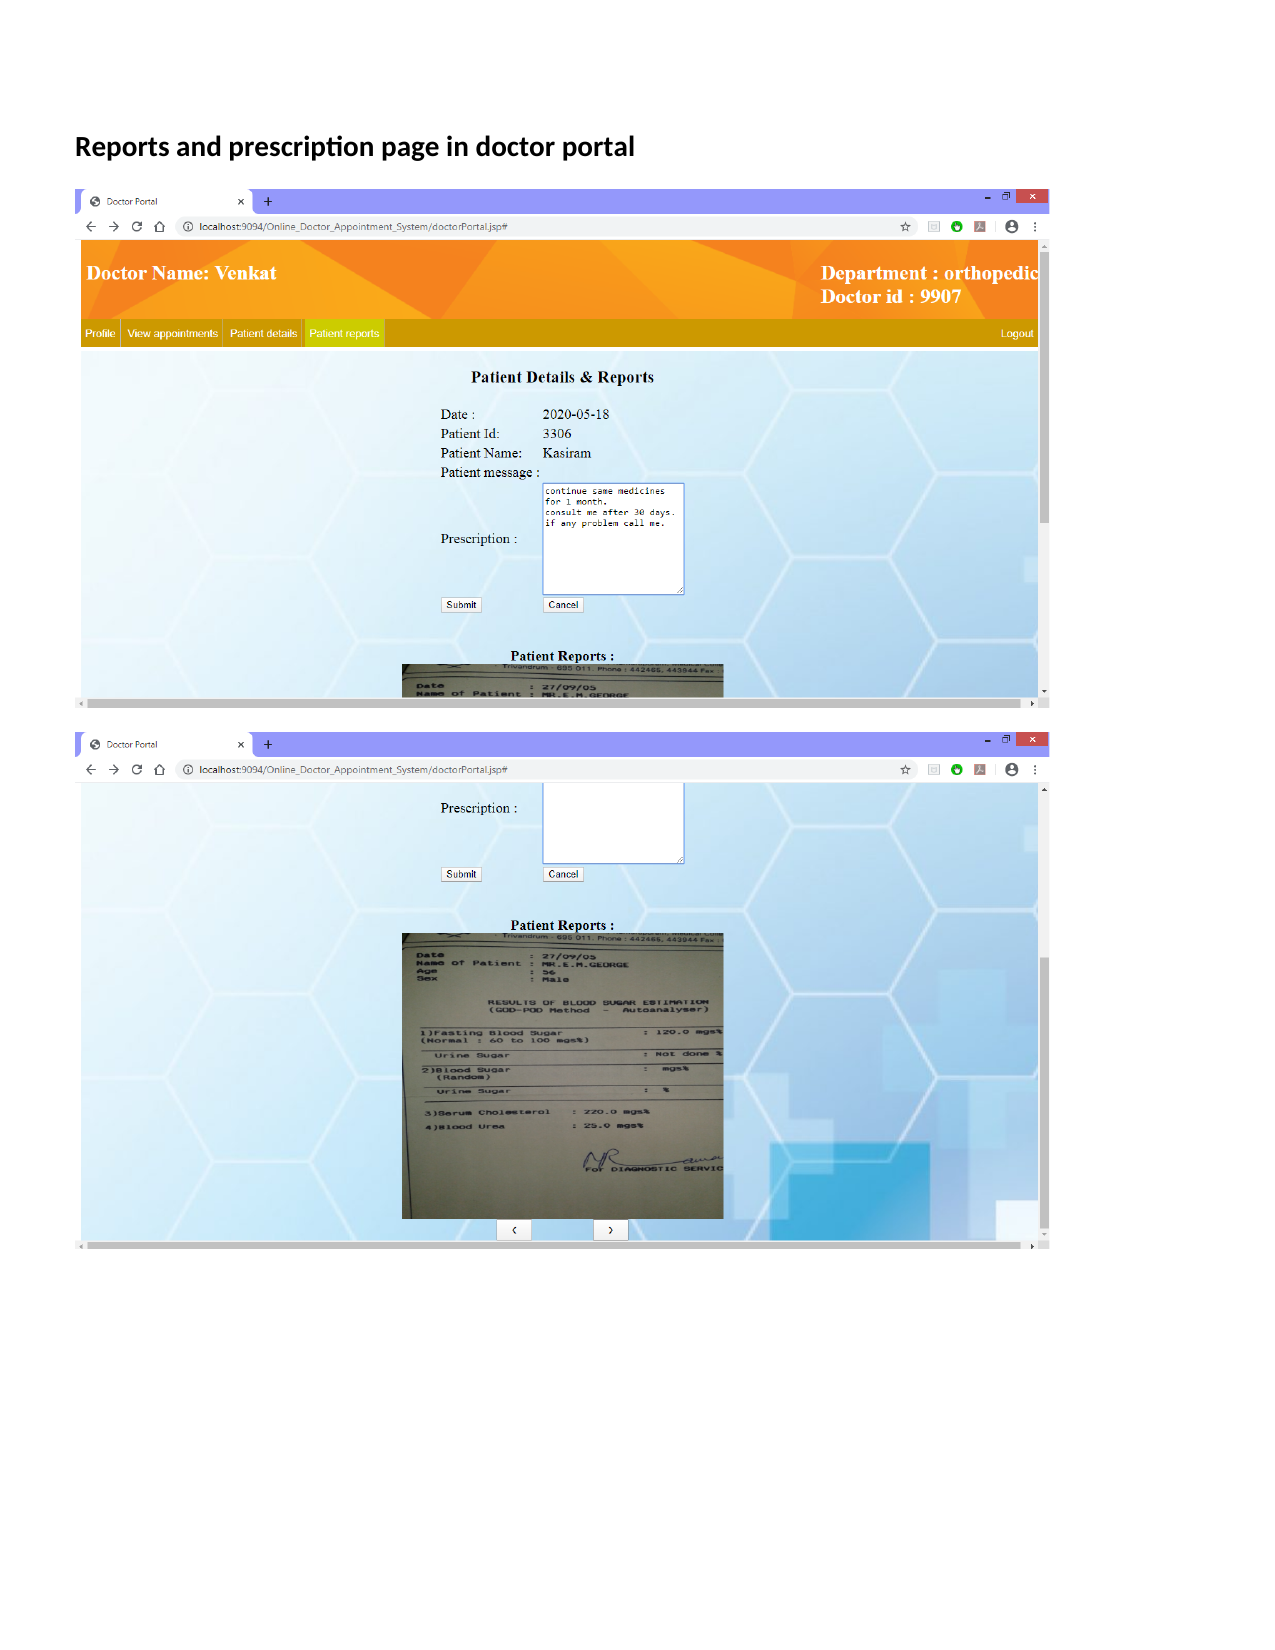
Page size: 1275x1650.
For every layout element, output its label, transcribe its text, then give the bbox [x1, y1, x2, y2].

picture [75, 189, 1050, 708]
text Reports and prescription page in doctor portal [75, 128, 1200, 164]
picture [75, 732, 1050, 1249]
